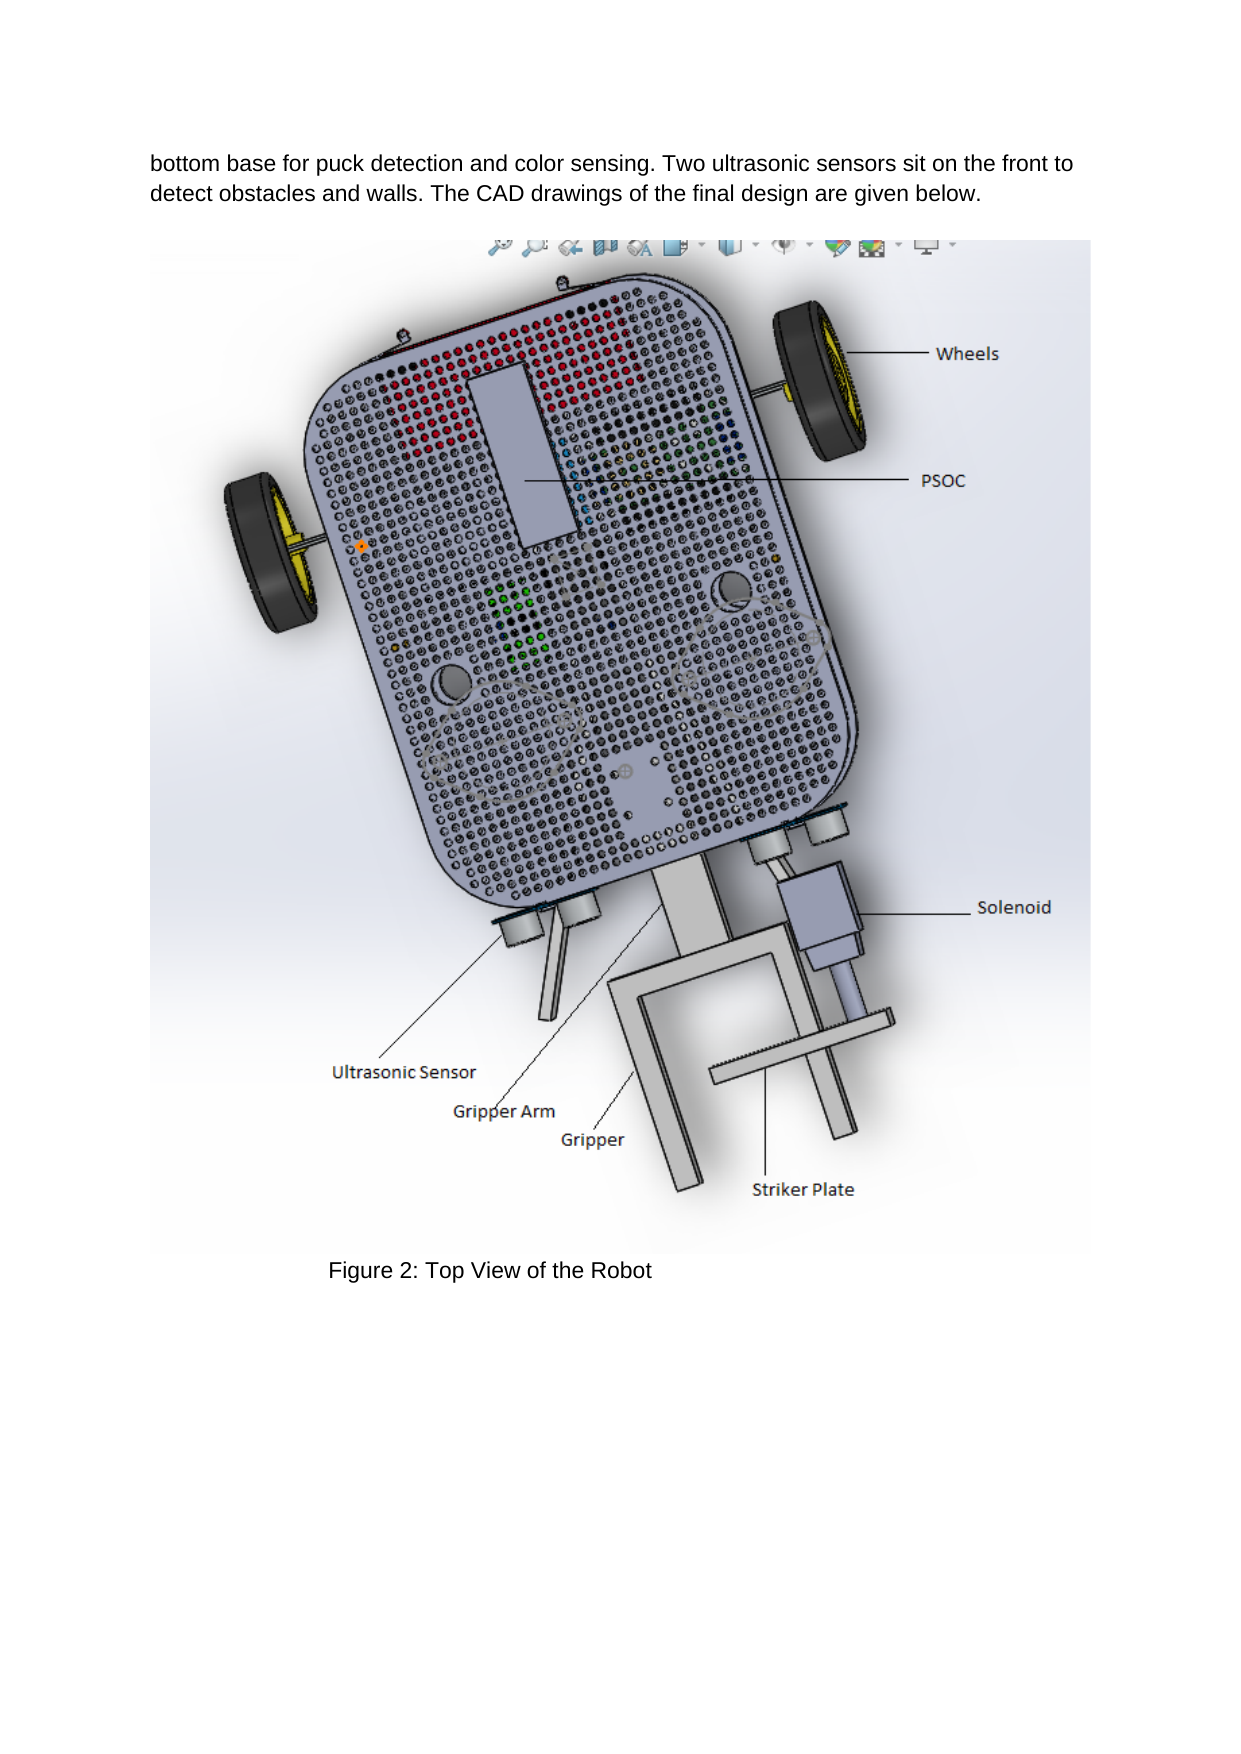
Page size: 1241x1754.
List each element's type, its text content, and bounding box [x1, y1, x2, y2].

picture [150, 240, 1091, 1254]
text Figure 2: Top View of the Robot [150, 1257, 1090, 1283]
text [150, 150, 1090, 207]
